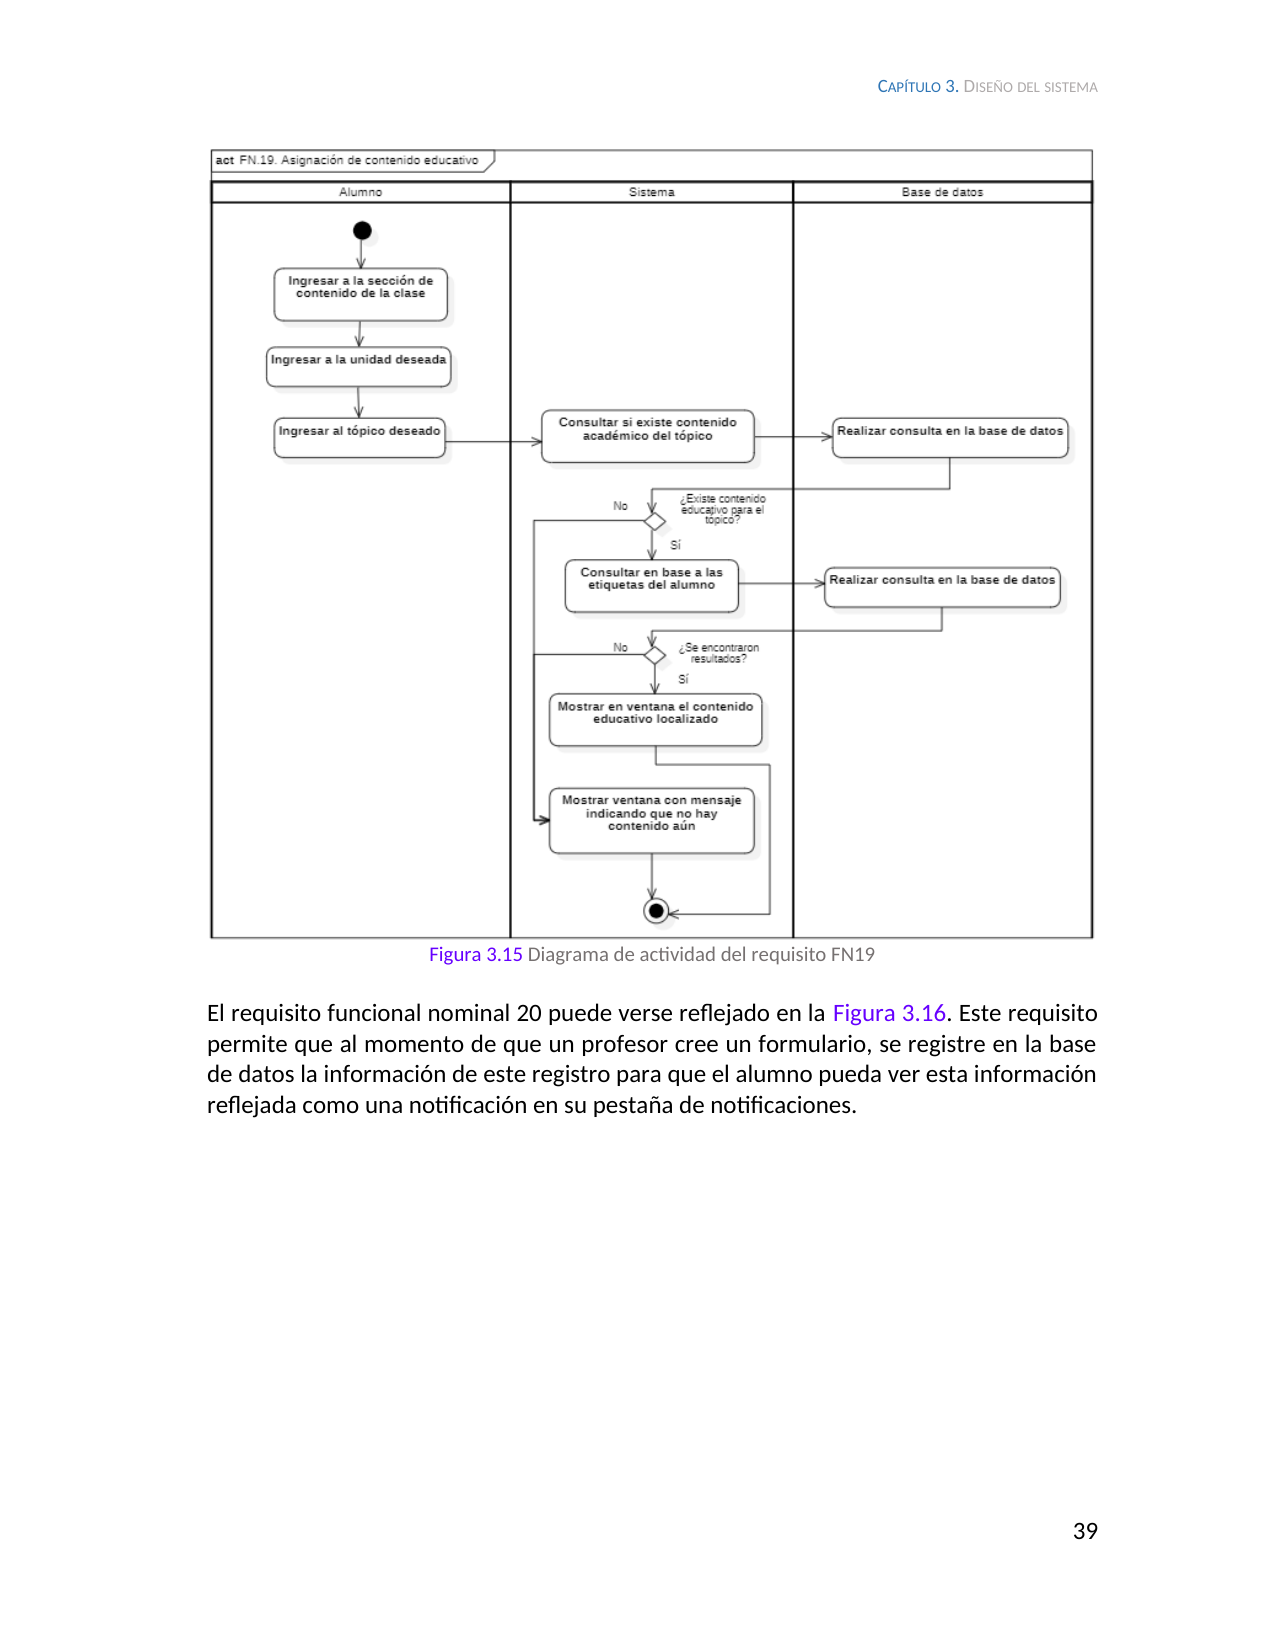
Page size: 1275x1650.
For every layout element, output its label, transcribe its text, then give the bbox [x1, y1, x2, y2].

picture [206, 147, 1098, 942]
text El requisito funcional nominal 20 puede verse reflejado en la Figura 3.16. Este requisito permite que al momento de que un profesor cree un formulario, se registre en la base de datos la información de este registro para que el alumno pueda ver esta información reflejada como una notificación en su pestaña de notificaciones. [207, 997, 1098, 1119]
text Figura 3.15 Diagrama de actividad del requisito FN19 [207, 942, 1098, 967]
